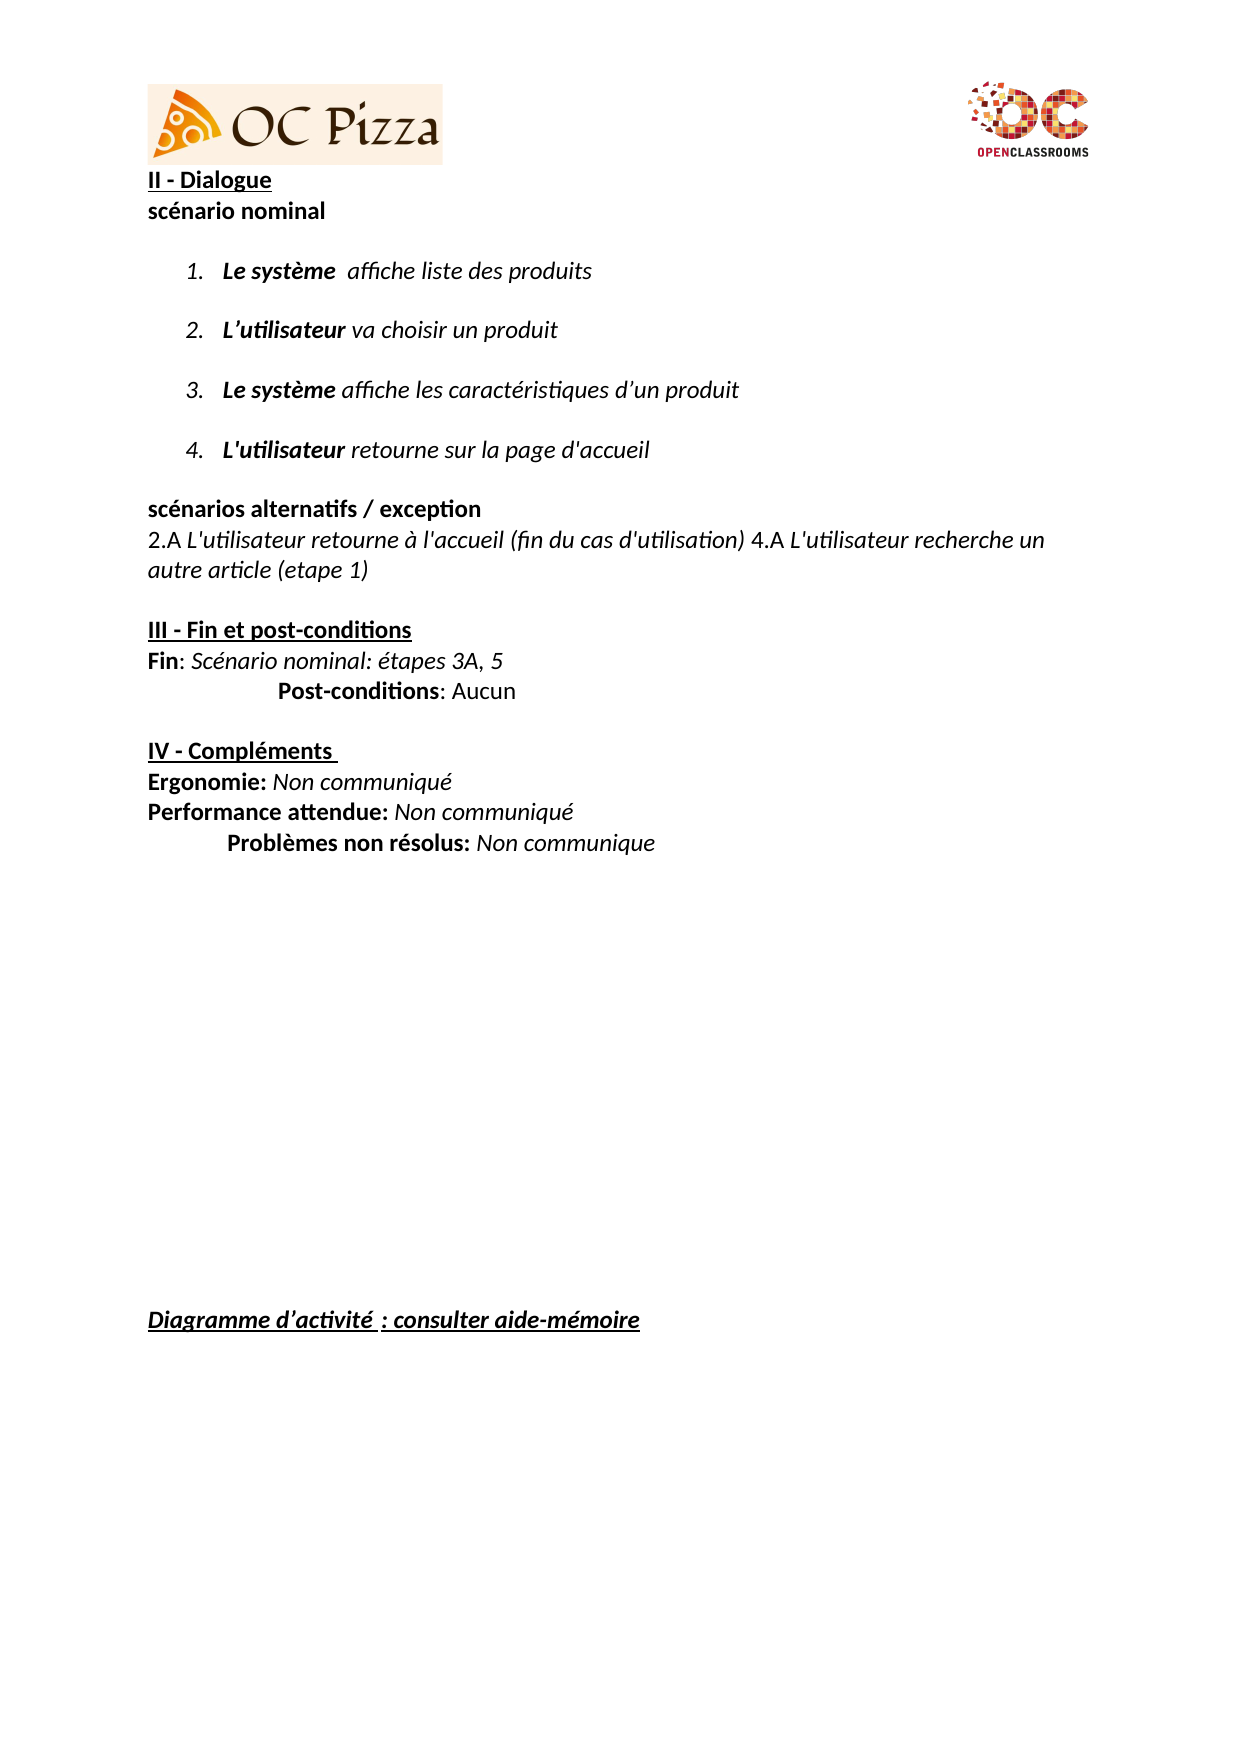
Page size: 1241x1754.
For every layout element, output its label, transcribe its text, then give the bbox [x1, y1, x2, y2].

text II​ ​-​ ​Dialogue scénario​ ​nominal [148, 165, 1093, 226]
picture [147, 84, 443, 165]
text Diagramme d’activité : consulter aide-mémoire [148, 1304, 1093, 1335]
list Le​ ​système​​ ​​ affiche​ ​liste des​ ​produits [185, 255, 1093, 285]
text III​ ​-​ ​Fin​ ​et​ ​post-conditions Fin​:​ ​​Scénario​ ​nominal:​ ​​​étapes​ ​3A,​ ​5 Post-conditions​:​ ​Aucun [148, 614, 1093, 706]
list L'utilisateur​​ ​retourne​ ​sur​ ​la​ ​page​ ​d'accueil [185, 434, 1093, 464]
text scénarios​ ​alternatifs​ ​/​ ​exception 2.A​ ​​L'utilisateur​ ​retourne​ ​à​ ​l'accueil​ ​(fin​ ​du​ ​cas​ ​d'utilisation) 4.A​ ​​L'utilisateur​ ​recherche​ ​un​ ​autre​ ​article​ ​(etape​ ​1) [148, 494, 1093, 585]
list L’utilisateur​​ ​va​ ​choisir​ ​un​ ​produit [185, 314, 1093, 345]
text IV​ ​-​ ​Compléments Ergonomie: Non​ ​communiqué Performance​ ​attendue: Non​ ​communiqué Problèmes​ ​non​ ​résolus: Non​ ​communique [148, 735, 1093, 857]
list Le​ ​système​​ ​affiche​ ​les​ ​caractéristiques​ ​d’un​ ​produit [185, 374, 1093, 405]
picture [963, 73, 1093, 165]
